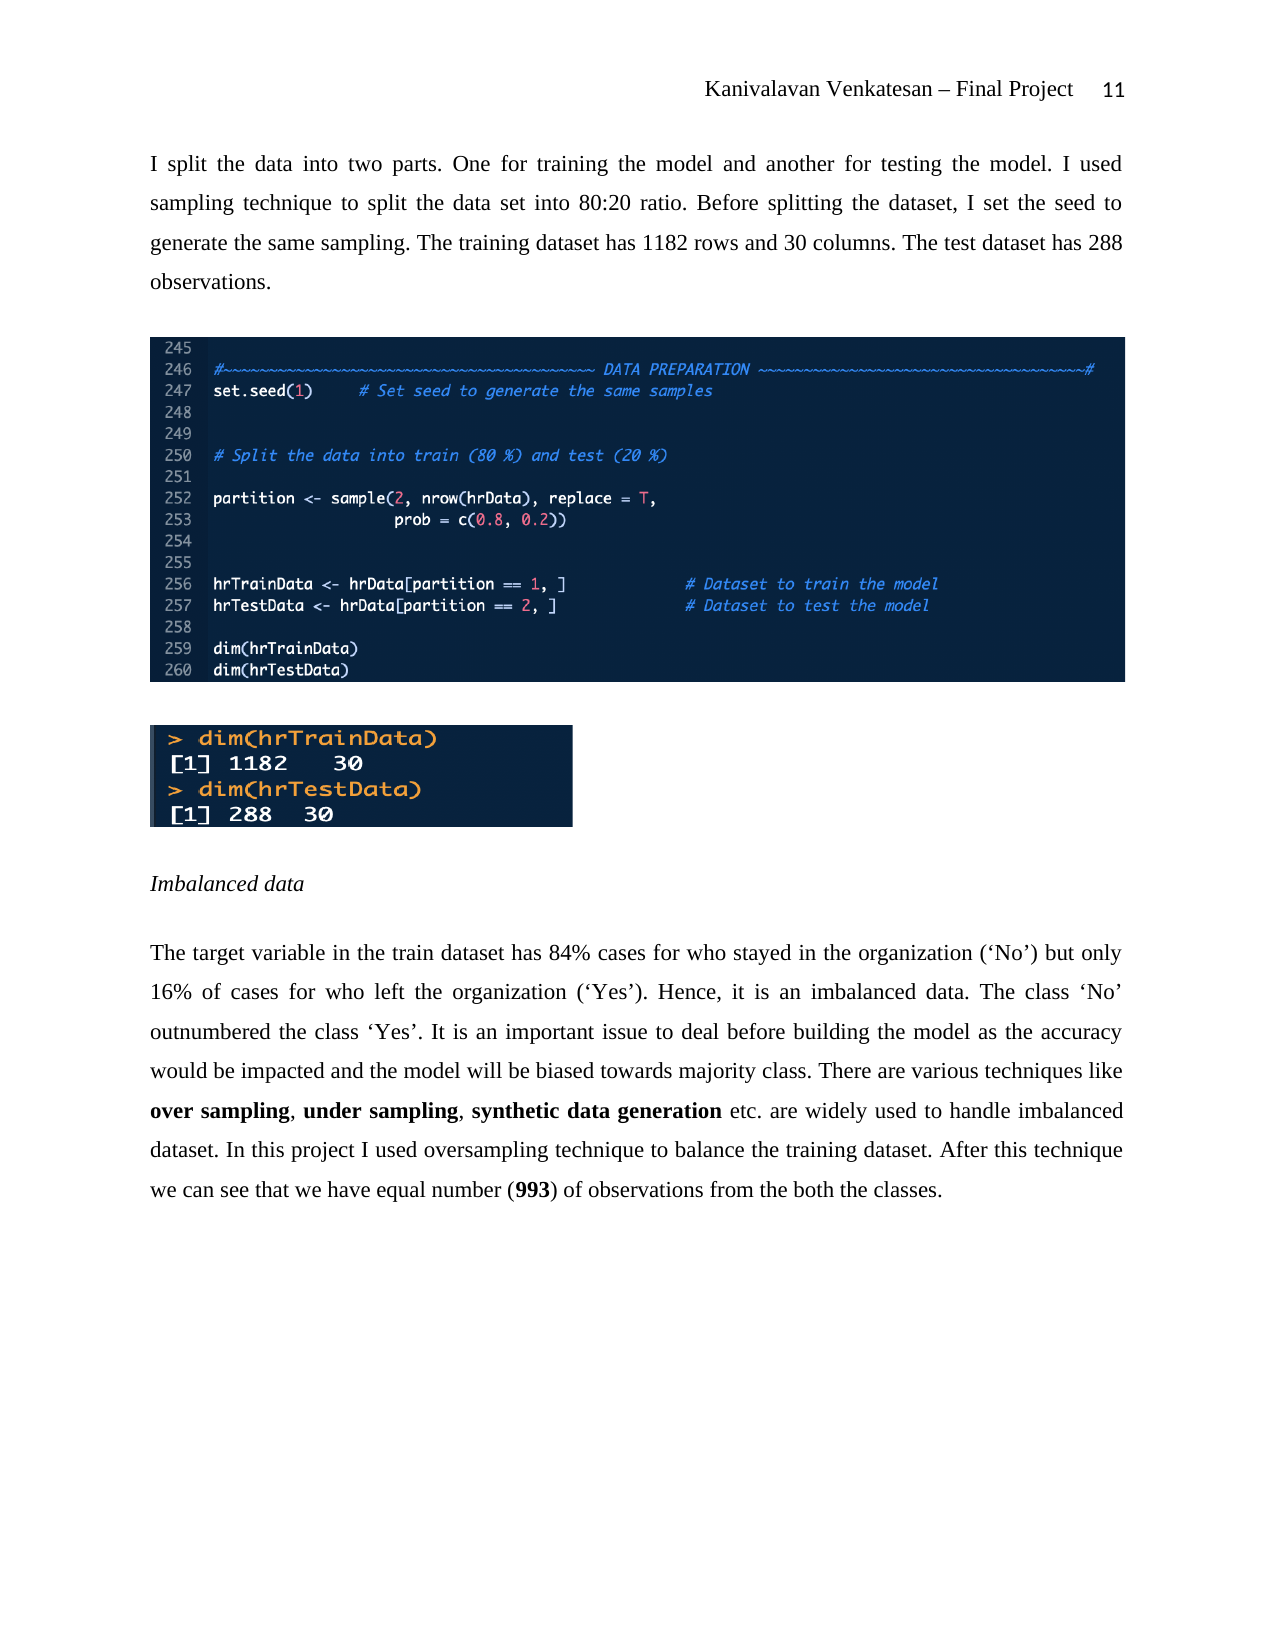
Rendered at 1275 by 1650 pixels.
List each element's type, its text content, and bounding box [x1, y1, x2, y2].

picture [150, 725, 573, 827]
text Imbalanced data [150, 870, 1125, 897]
text I split the data into two parts. One for training the model and another for testing the model. I used sampling technique to split the data set into 80:20 ratio. Before splitting the dataset, I set the seed to generate the same sampling. The training dataset has 1182 rows and 30 columns. The test dataset has 288 observations. [150, 150, 1125, 295]
picture [150, 337, 1125, 682]
text The target variable in the train dataset has 84% cases for who stayed in the organization (‘No’) but only 16% of cases for who left the organization (‘Yes’). Hence, it is an imbalanced data. The class ‘No’ outnumbered the class ‘Yes’. It is an important issue to deal before building the model as the accuracy would be impacted and the model will be biased towards majority class. There are various techniques like over sampling, under sampling, synthetic data generation etc. are widely used to handle imbalanced dataset. In this project I used oversampling technique to balance the training dataset. After this technique we can see that we have equal number (993) of observations from the both the classes. [150, 939, 1125, 1202]
